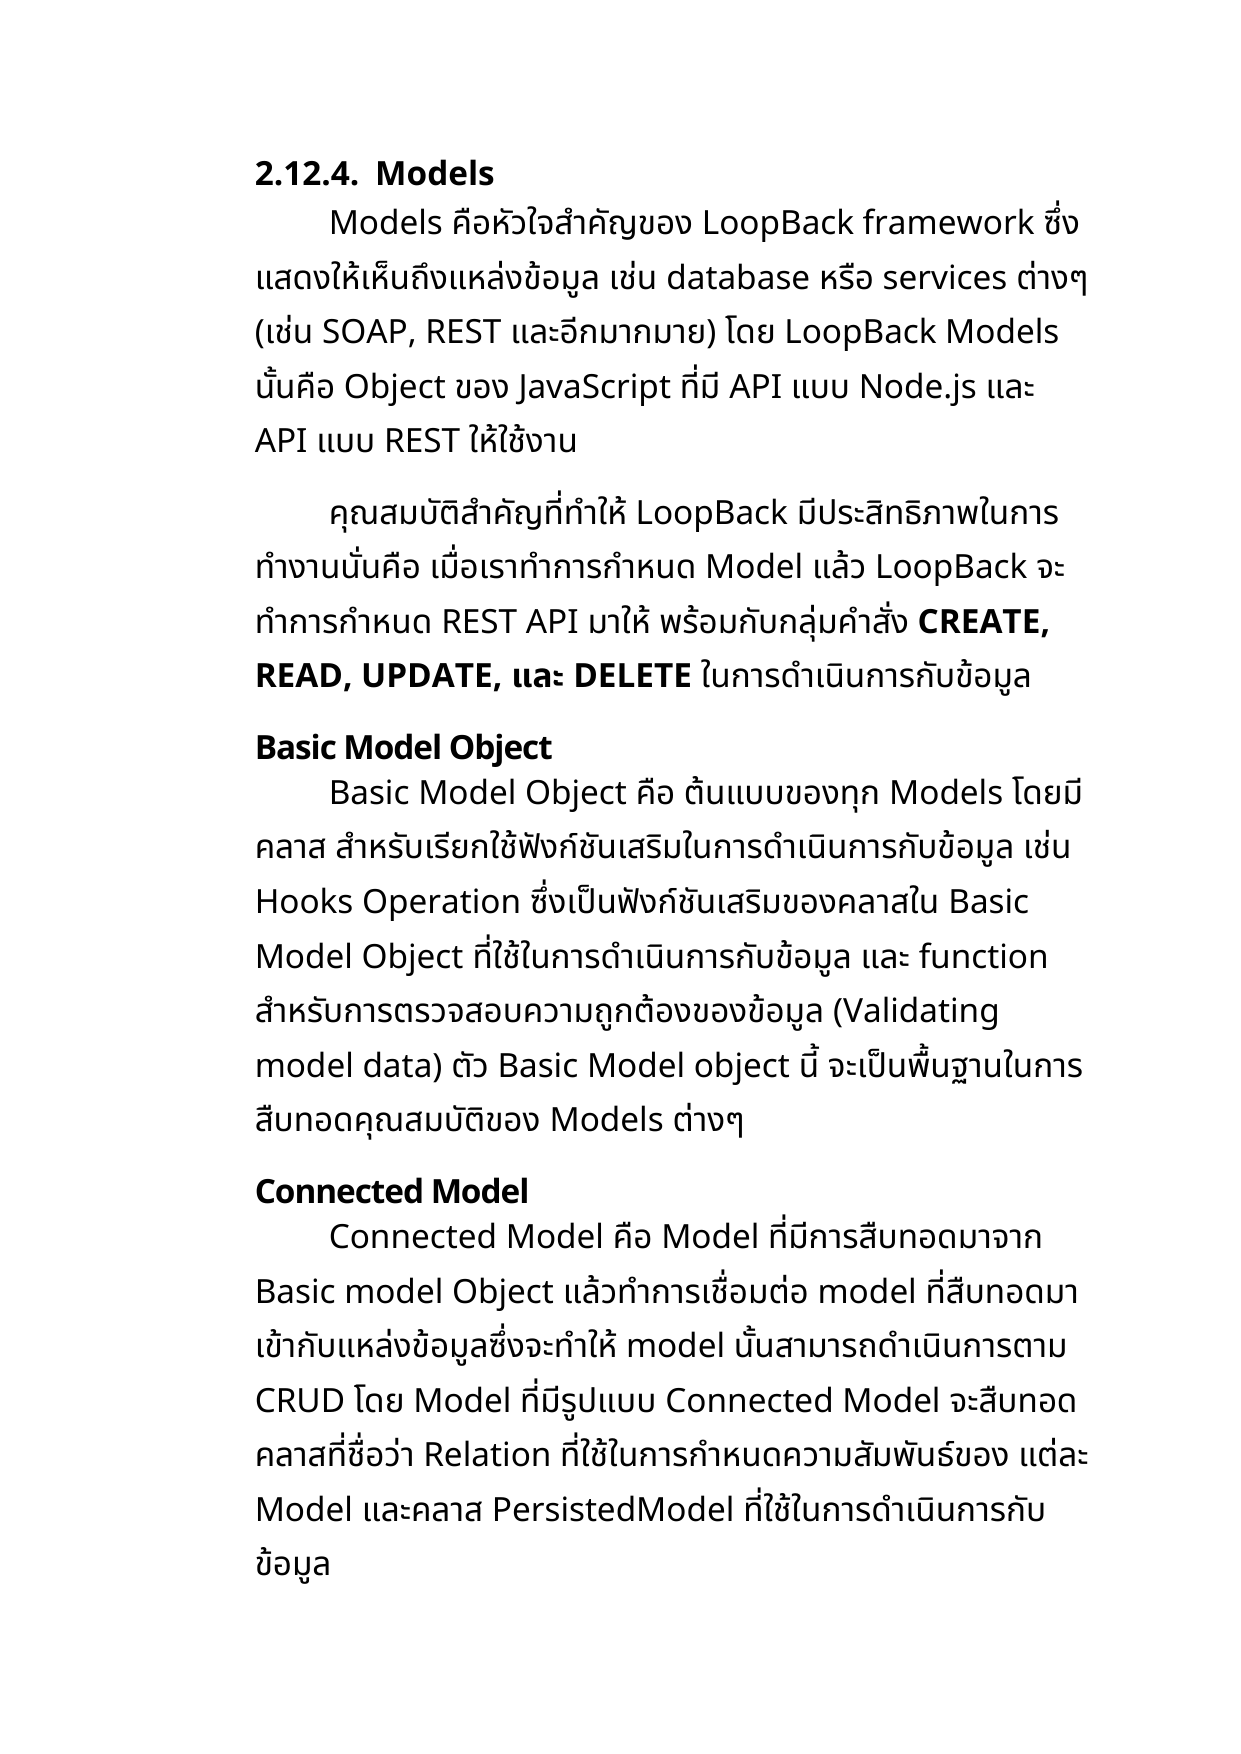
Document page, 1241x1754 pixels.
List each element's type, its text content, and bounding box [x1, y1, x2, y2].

text Basic Model Object คือ ต้นแบบของทุก Models โดยมี คลาส สำหรับเรียกใช้ฟังก์ชันเสริมในการดำเนินการกับข้อมูล เช่น Hooks Operation ซึ่งเป็นฟังก์ชันเสริมของคลาสใน Basic Model Object ที่ใช้ในการดำเนินการกับข้อมูล และ function สำหรับการตรวจสอบความถูกต้องของข้อมูล (Validating model data) ตัว Basic Model object นี้ จะเป็นพื้นฐานในการสืบทอดคุณสมบัติของ Models ต่างๆ [254, 769, 1090, 1147]
text Models คือหัวใจสำคัญของ LoopBack framework ซึ่งแสดงให้เห็นถึงแหล่งข้อมูล เช่น database หรือ services ต่างๆ (เช่น SOAP, REST และอีกมากมาย) โดย LoopBack Models นั้นคือ Object ของ JavaScript ที่มี API แบบ Node.js และ API แบบ REST ให้ใช้งาน [254, 199, 1090, 468]
text Connected Model คือ Model ที่มีการสืบทอดมาจาก Basic model Object แล้วทำการเชื่อมต่อ model ที่สืบทอดมาเข้ากับแหล่งข้อมูลซึ่งจะทำให้ model นั้นสามารถดำเนินการตาม CRUD โดย Model ที่มีรูปแบบ Connected Model จะสืบทอดคลาสที่ชื่อว่า Relation ที่ใช้ในการกำหนดความสัมพันธ์ของ แต่ละ Model และคลาส PersistedModel ที่ใช้ในการดำเนินการกับข้อมูล [254, 1213, 1090, 1591]
subtitle Models [254, 150, 1090, 195]
title Connected Model [254, 1167, 1090, 1213]
text คุณสมบัติสำคัญที่ทำให้ LoopBack มีประสิทธิภาพในการทำงานนั่นคือ เมื่อเราทำการกำหนด Model แล้ว LoopBack จะทำการกำหนด REST API มาให้ พร้อมกับกลุ่มคำสั่ง CREATE, READ, UPDATE, และ DELETE ในการดำเนินการกับข้อมูล [254, 488, 1090, 703]
title Basic Model Object [254, 723, 1090, 769]
